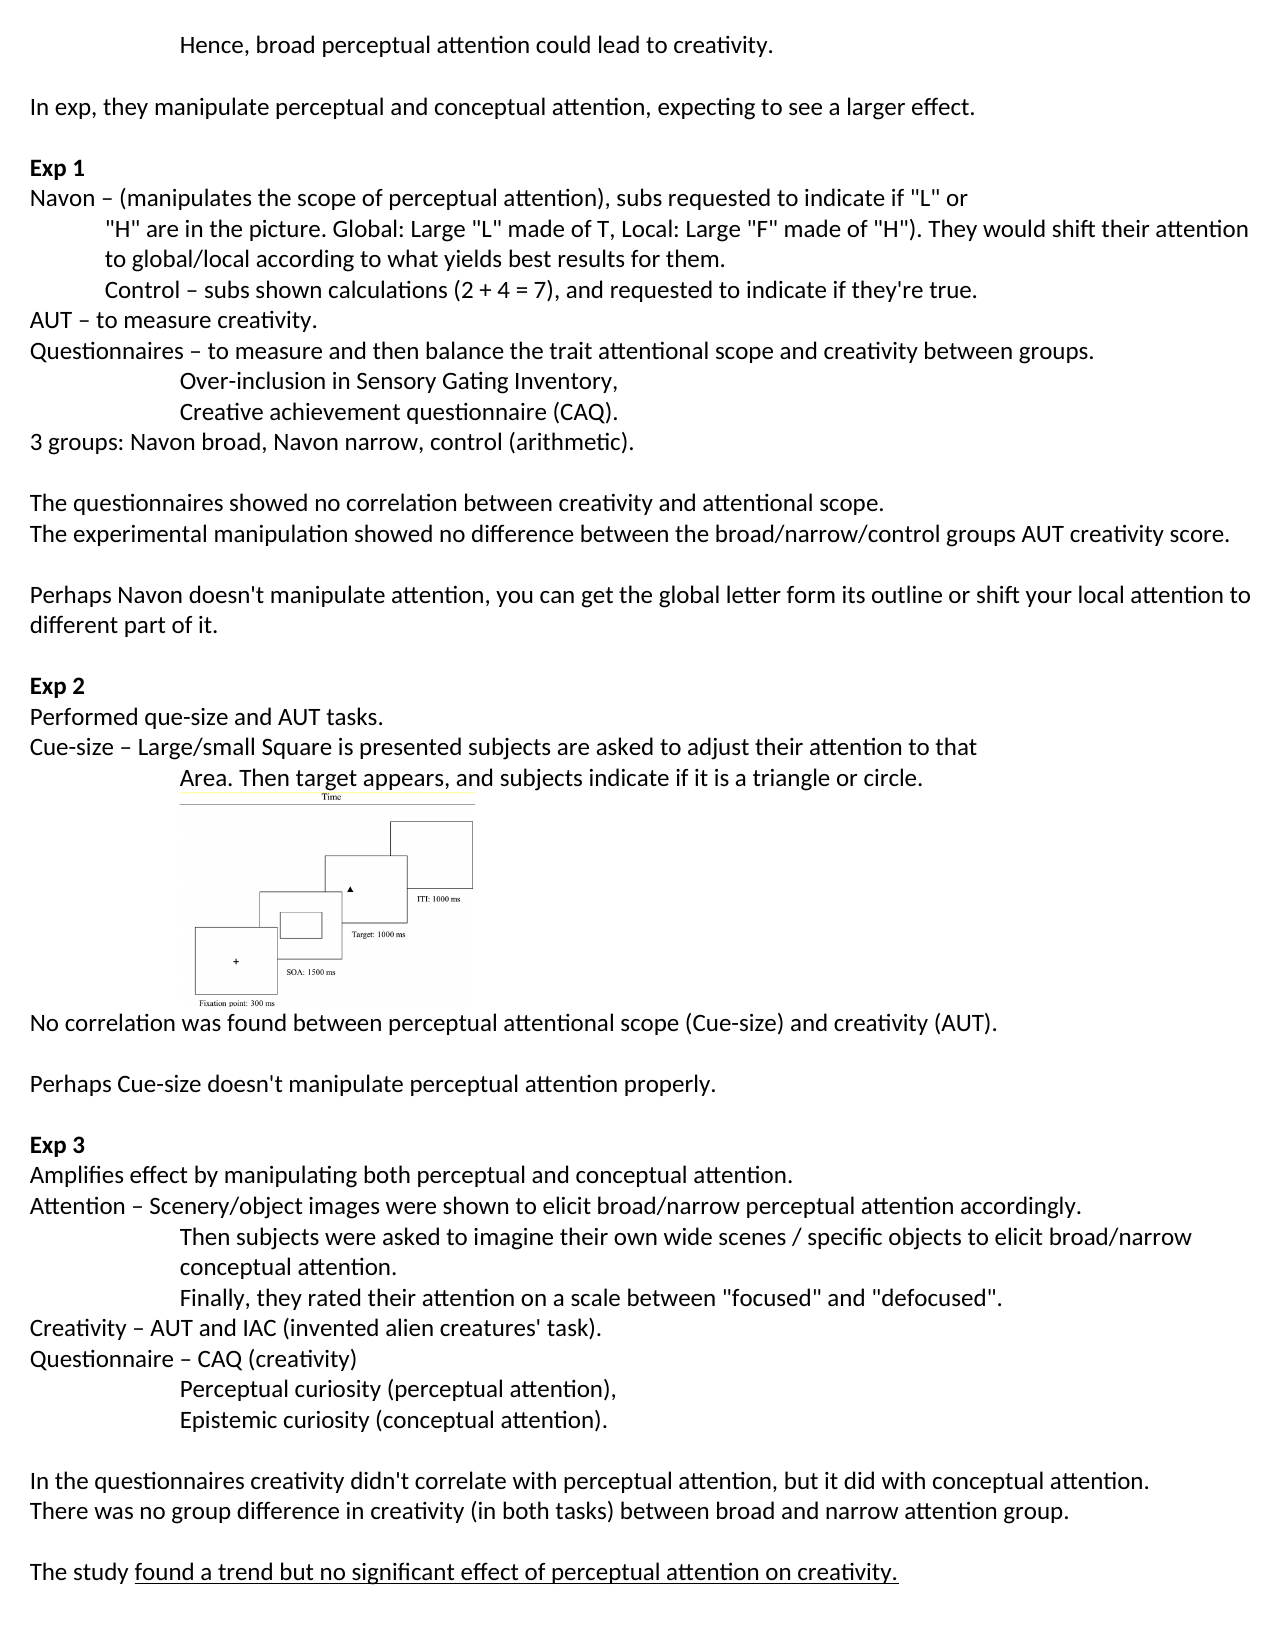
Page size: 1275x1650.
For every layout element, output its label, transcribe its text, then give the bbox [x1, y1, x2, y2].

text Performed que-size and AUT tasks. [29, 701, 1255, 732]
text Questionnaire – CAQ (creativity) [29, 1343, 1255, 1373]
text Exp 2 [29, 671, 1255, 701]
text Attention – Scenery/object images were shown to elicit broad/narrow perceptual attention accordingly. [29, 1190, 1255, 1221]
text Finally, they rated their attention on a scale between "focused" and "defocused". [179, 1282, 1255, 1312]
text Perceptual curiosity (perceptual attention), [104, 1373, 1255, 1404]
text Area. Then target appears, and subjects indicate if it is a triangle or circle. [104, 762, 1255, 793]
text The study found a trend but no significant effect of perceptual attention on creativity. [29, 1556, 1255, 1587]
text Epistemic curiosity (conceptual attention). [104, 1404, 1255, 1434]
text Creativity – AUT and IAC (invented alien creatures' task). [29, 1312, 1255, 1343]
text Perhaps Cue-size doesn't manipulate perceptual attention properly. [29, 1068, 1255, 1099]
text Exp 3 [29, 1129, 1255, 1160]
text Navon – (manipulates the scope of perceptual attention), subs requested to indicate if "L" or [29, 182, 1255, 213]
text AUT – to measure creativity. [29, 304, 1255, 335]
text In the questionnaires creativity didn't correlate with perceptual attention, but it did with conceptual attention. [29, 1465, 1255, 1495]
text In exp, they manipulate perceptual and conceptual attention, expecting to see a larger effect. [29, 91, 1255, 121]
text Hence, broad perceptual attention could lead to creativity. [104, 29, 1255, 60]
text Control – subs shown calculations (2 + 4 = 7), and requested to indicate if they're true. [29, 274, 1255, 304]
text Over-inclusion in Sensory Gating Inventory, [104, 365, 1255, 396]
text Cue-size – Large/small Square is presented subjects are asked to adjust their attention to that [29, 732, 1255, 762]
text Questionnaires – to measure and then balance the trait attentional scope and creativity between groups. [29, 335, 1255, 365]
text "H" are in the picture. Global: Large "L" made of T, Local: Large "F" made of "H"). They would shift their attention to global/local according to what yields best results for them. [104, 213, 1255, 274]
text No correlation was found between perceptual attentional scope (Cue-size) and creativity (AUT). [29, 1007, 1255, 1038]
text The questionnaires showed no correlation between creativity and attentional scope. [29, 487, 1255, 518]
text Amplifies effect by manipulating both perceptual and conceptual attention. [29, 1160, 1255, 1190]
text Perhaps Navon doesn't manipulate attention, you can get the global letter form its outline or shift your local attention to different part of it. [29, 579, 1255, 640]
text There was no group difference in creativity (in both tasks) between broad and narrow attention group. [29, 1495, 1255, 1526]
text 3 groups: Navon broad, Navon narrow, control (arithmetic). [29, 426, 1255, 457]
text The experimental manipulation showed no difference between the broad/narrow/control groups AUT creativity score. [29, 518, 1255, 548]
text Exp 1 [29, 152, 1255, 182]
picture [179, 792, 476, 1007]
text Then subjects were asked to imagine their own wide scenes / specific objects to elicit broad/narrow conceptual attention. [179, 1221, 1255, 1282]
text Creative achievement questionnaire (CAQ). [104, 396, 1255, 426]
